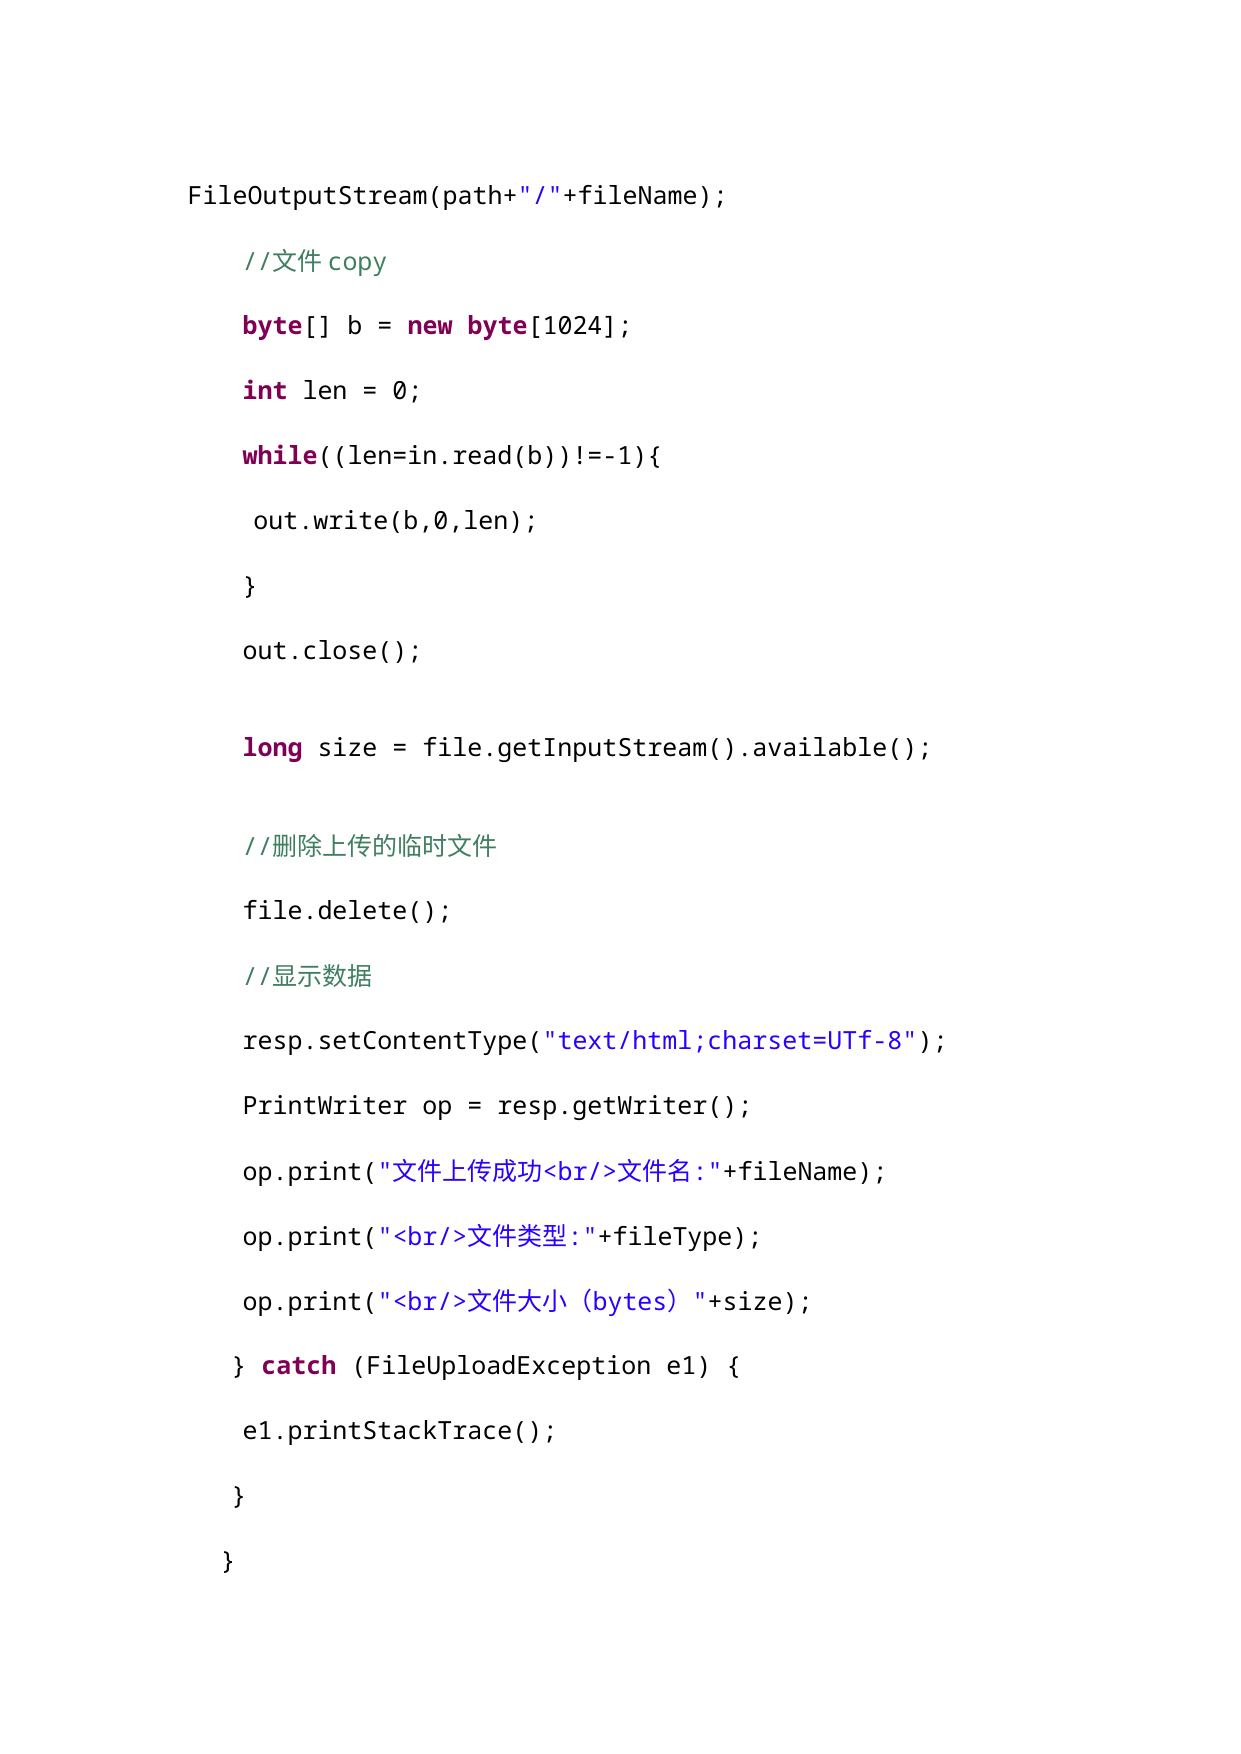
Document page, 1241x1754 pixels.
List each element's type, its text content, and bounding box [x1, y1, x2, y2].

text out.write(b,0,len); [187, 487, 1053, 552]
text } catch (FileUploadException e1) { [187, 1332, 1053, 1397]
text op.print("<br/>文件大小（bytes）"+size); [187, 1267, 1053, 1332]
text } [187, 552, 1053, 617]
text op.print("文件上传成功<br/>文件名:"+fileName); [187, 1137, 1053, 1202]
text //删除上传的临时文件 [187, 812, 1053, 877]
text int len = 0; [187, 357, 1053, 422]
text long size = file.getInputStream().available(); [187, 714, 1053, 779]
text e1.printStackTrace(); [187, 1397, 1053, 1462]
text //显示数据 [187, 942, 1053, 1007]
text resp.setContentType("text/html;charset=UTf-8"); [187, 1007, 1053, 1072]
text file.delete(); [187, 877, 1053, 942]
text } [187, 1527, 1053, 1592]
text while((len=in.read(b))!=-1){ [187, 422, 1053, 487]
text byte[] b = new byte[1024]; [187, 292, 1053, 357]
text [187, 162, 1053, 227]
text } [187, 1462, 1053, 1527]
text PrintWriter op = resp.getWriter(); [187, 1072, 1053, 1137]
text out.close(); [187, 617, 1053, 682]
text op.print("<br/>文件类型:"+fileType); [187, 1202, 1053, 1267]
text //文件copy [187, 227, 1053, 292]
